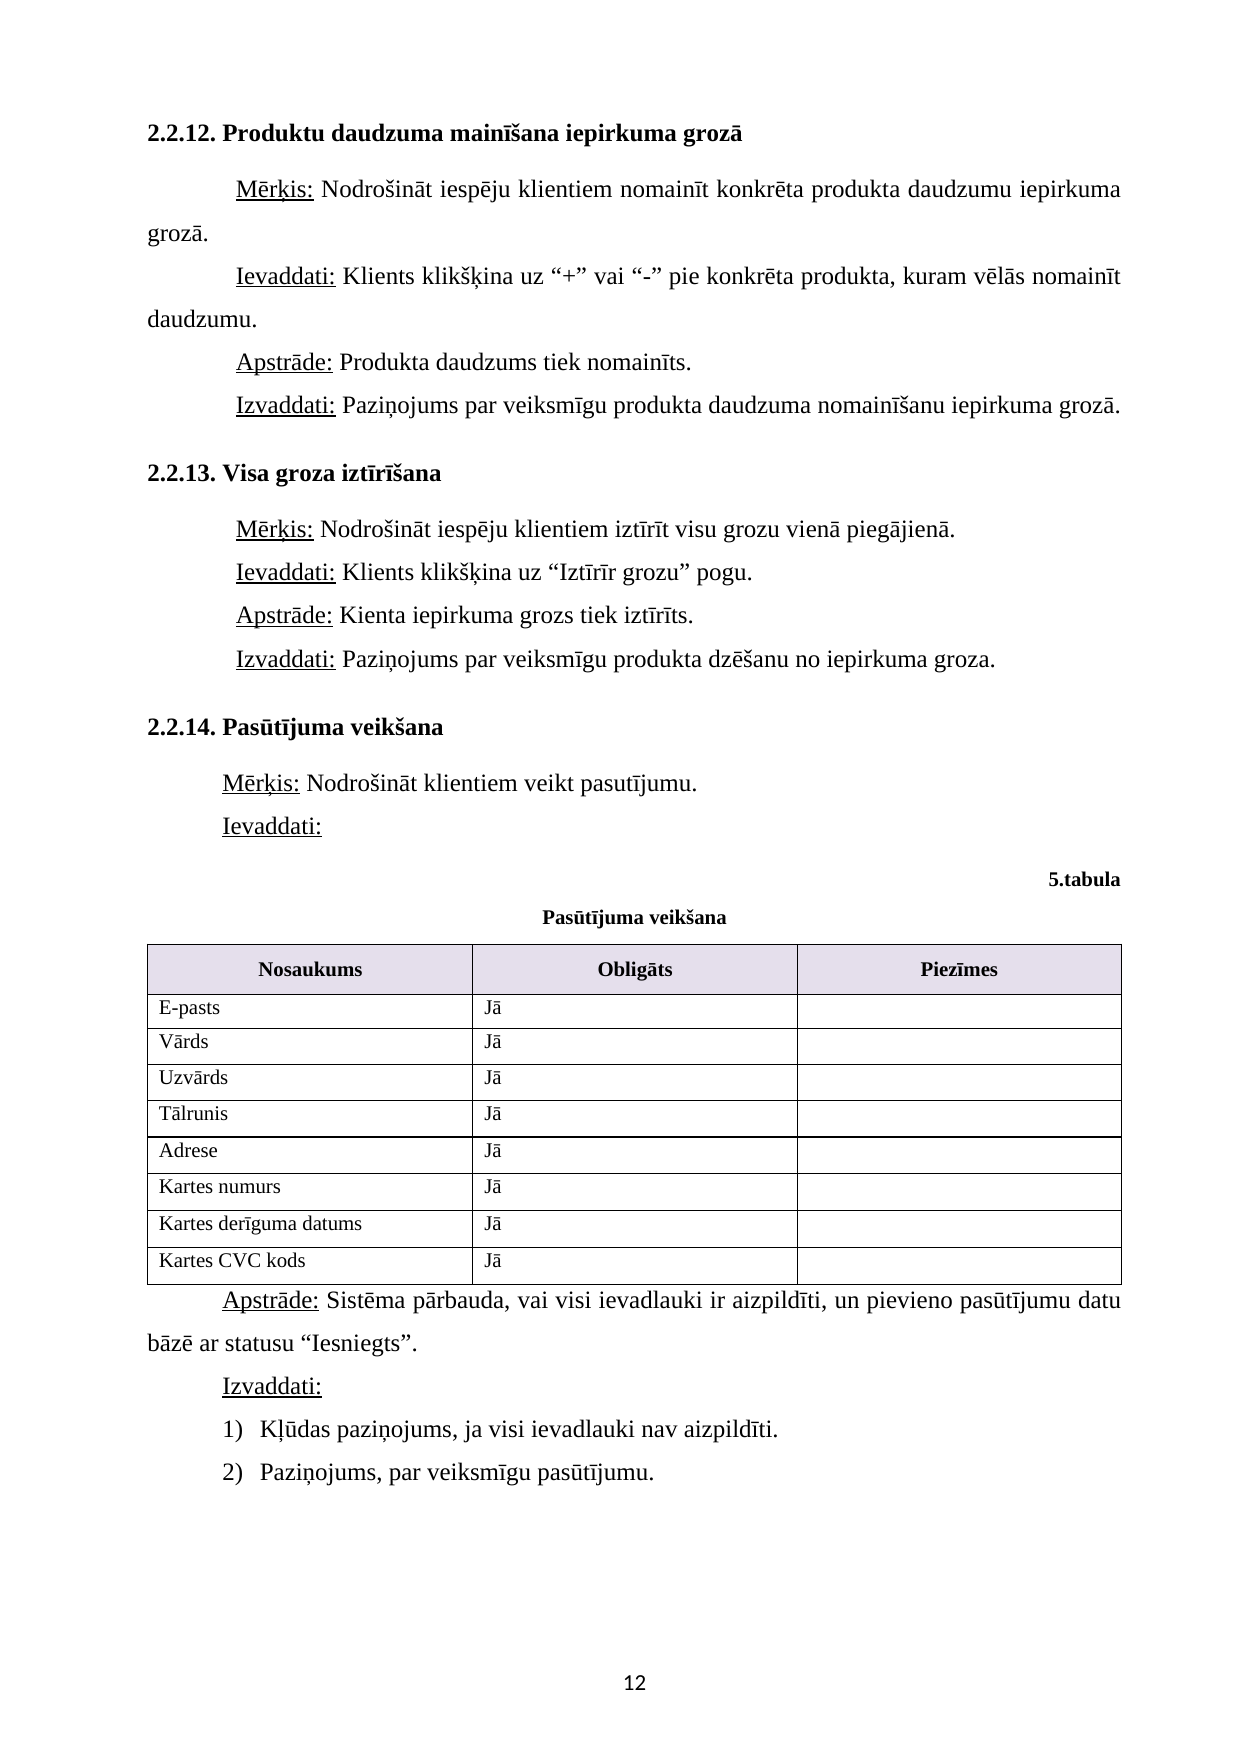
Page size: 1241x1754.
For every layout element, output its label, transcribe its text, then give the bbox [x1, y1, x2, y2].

list Paziņojums, par veiksmīgu pasūtījumu. [222, 1457, 1122, 1486]
text Ievaddati: Klients klikšķina uz “+” vai “-” pie konkrēta produkta, kuram vēlās nomainīt daudzumu. [147, 261, 1122, 333]
subtitle 2.2.14. Pasūtījuma veikšana [147, 712, 1122, 741]
table_cell [798, 1138, 1121, 1173]
table_cell Jā [473, 1029, 797, 1064]
text Apstrāde: Sistēma pārbauda, vai visi ievadlauki ir aizpildīti, un pievieno pasūtījumu datu bāzē ar statusu “Iesniegts”. [147, 1285, 1122, 1357]
text Izvaddati: [147, 1371, 1122, 1400]
table_cell Jā [473, 1248, 797, 1284]
table_header Piezīmes [798, 945, 1121, 994]
text Mērķis: Nodrošināt klientiem veikt pasutījumu. [147, 768, 1122, 797]
table_cell Kartes numurs [148, 1174, 472, 1210]
text Mērķis: Nodrošināt iespēju klientiem nomainīt konkrēta produkta daudzumu iepirkuma grozā. [147, 174, 1122, 246]
subtitle 2.2.12. Produktu daudzuma mainīšana iepirkuma grozā [147, 118, 1122, 147]
table_cell Kartes CVC kods [148, 1248, 472, 1284]
text Ievaddati: [147, 811, 1122, 840]
text Apstrāde: Kienta iepirkuma grozs tiek iztīrīts. [147, 601, 1122, 629]
text Izvaddati: Paziņojums par veiksmīgu produkta daudzuma nomainīšanu iepirkuma grozā. [147, 390, 1122, 419]
table_cell Adrese [148, 1138, 472, 1173]
table_cell Jā [473, 1101, 797, 1136]
text Pasūtījuma veikšana [147, 905, 1122, 929]
table_cell Uzvārds [148, 1065, 472, 1099]
table_cell Kartes derīguma datums [148, 1211, 472, 1247]
table_cell Jā [473, 1211, 797, 1247]
table_cell [798, 1101, 1121, 1136]
text 5.tabula [147, 867, 1121, 891]
subtitle 2.2.13. Visa groza iztīrīšana [147, 458, 1122, 487]
text Ievaddati: Klients klikšķina uz “Iztīrīr grozu” pogu. [147, 557, 1122, 586]
table_cell Jā [473, 1138, 797, 1173]
table_cell Jā [473, 995, 797, 1028]
text Izvaddati: Paziņojums par veiksmīgu produkta dzēšanu no iepirkuma groza. [147, 644, 1122, 672]
table_cell [798, 1248, 1121, 1284]
table_cell Jā [473, 1065, 797, 1099]
table_cell Tālrunis [148, 1101, 472, 1136]
table_cell Jā [473, 1174, 797, 1210]
table_cell [798, 1174, 1121, 1210]
table_cell [798, 995, 1121, 1028]
table_header Nosaukums [148, 945, 472, 994]
text Mērķis: Nodrošināt iespēju klientiem iztīrīt visu grozu vienā piegājienā. [147, 514, 1122, 543]
table_cell [798, 1211, 1121, 1247]
table_cell Vārds [148, 1029, 472, 1064]
table_cell E-pasts [148, 995, 472, 1028]
table_header Obligāts [473, 945, 797, 994]
table_cell [798, 1029, 1121, 1064]
text Apstrāde: Produkta daudzums tiek nomainīts. [147, 347, 1122, 376]
list Kļūdas paziņojums, ja visi ievadlauki nav aizpildīti. [222, 1414, 1122, 1443]
table_cell [798, 1065, 1121, 1099]
